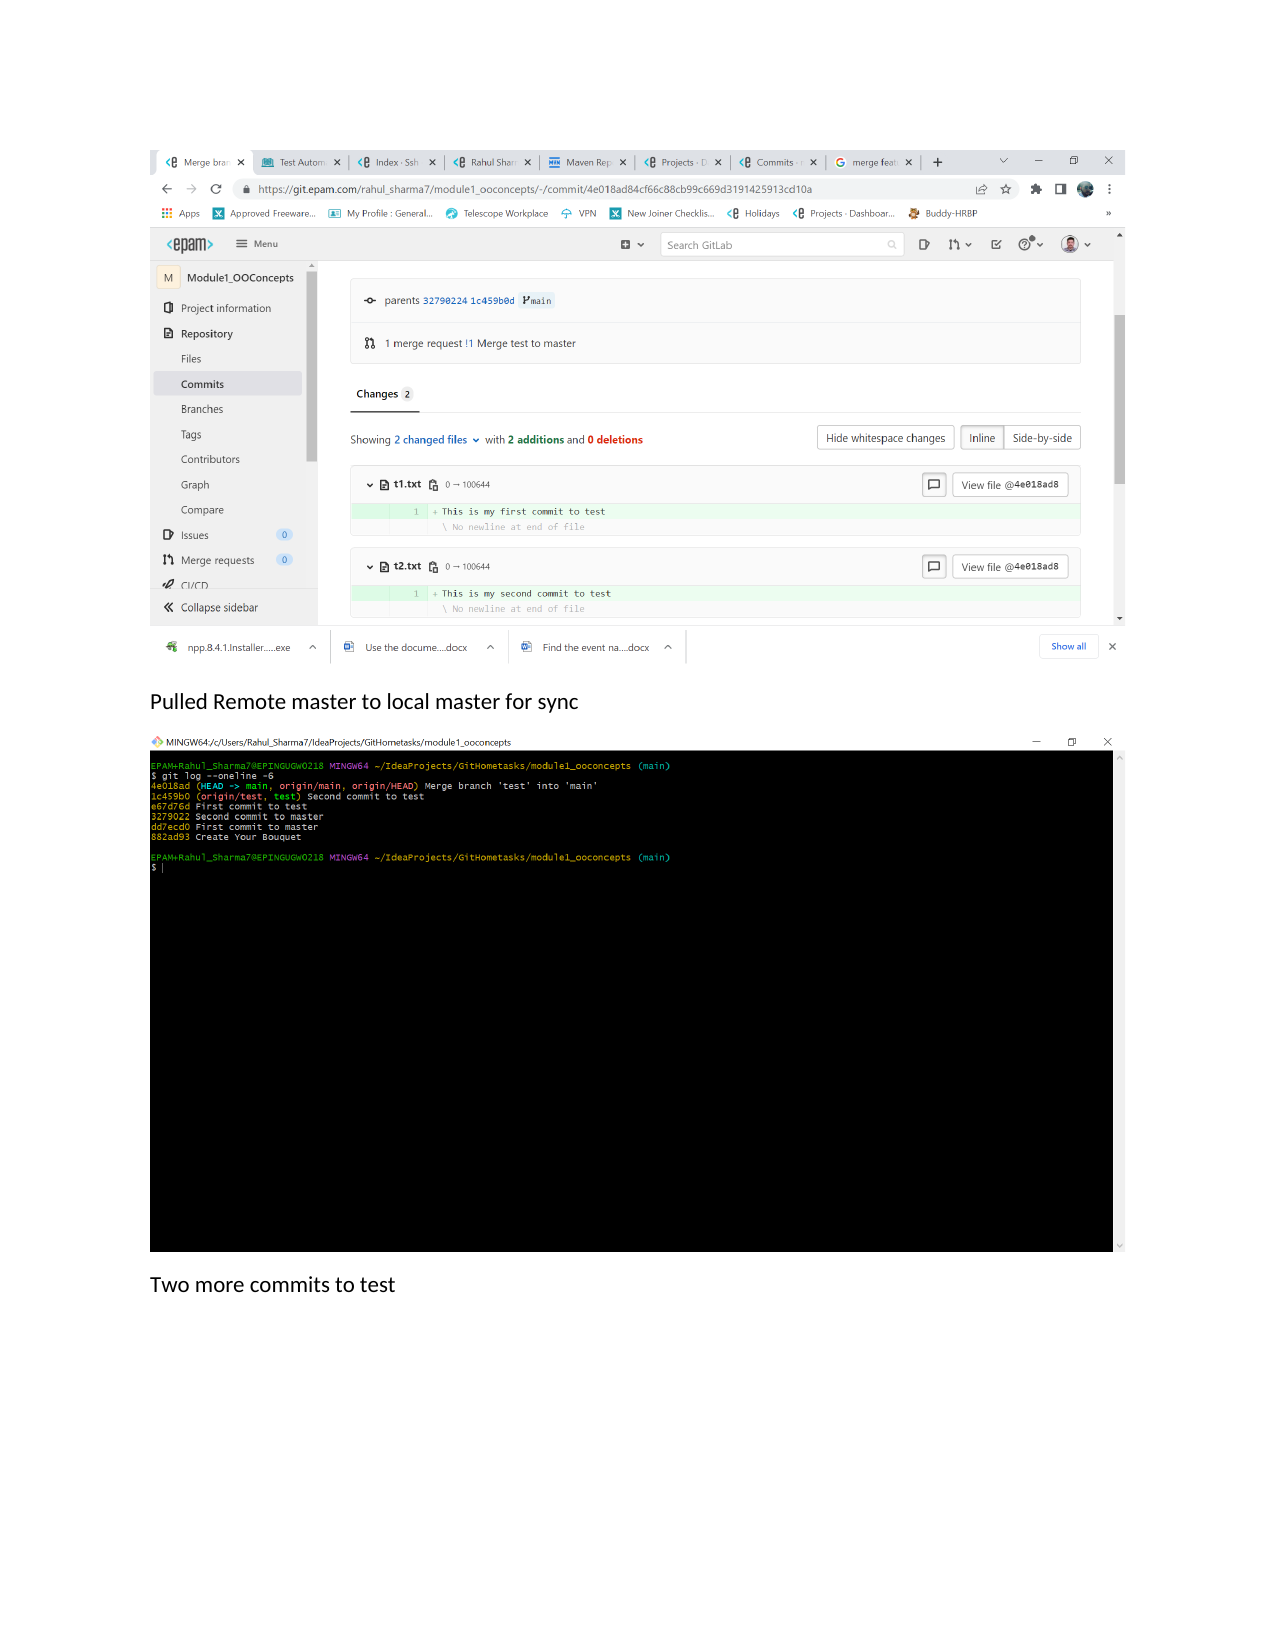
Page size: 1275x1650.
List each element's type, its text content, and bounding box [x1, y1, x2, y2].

text Pulled Remote master to local master for sync [150, 687, 1125, 715]
text Two more commits to test [150, 1271, 1125, 1299]
picture [150, 150, 1125, 668]
picture [150, 733, 1125, 1252]
